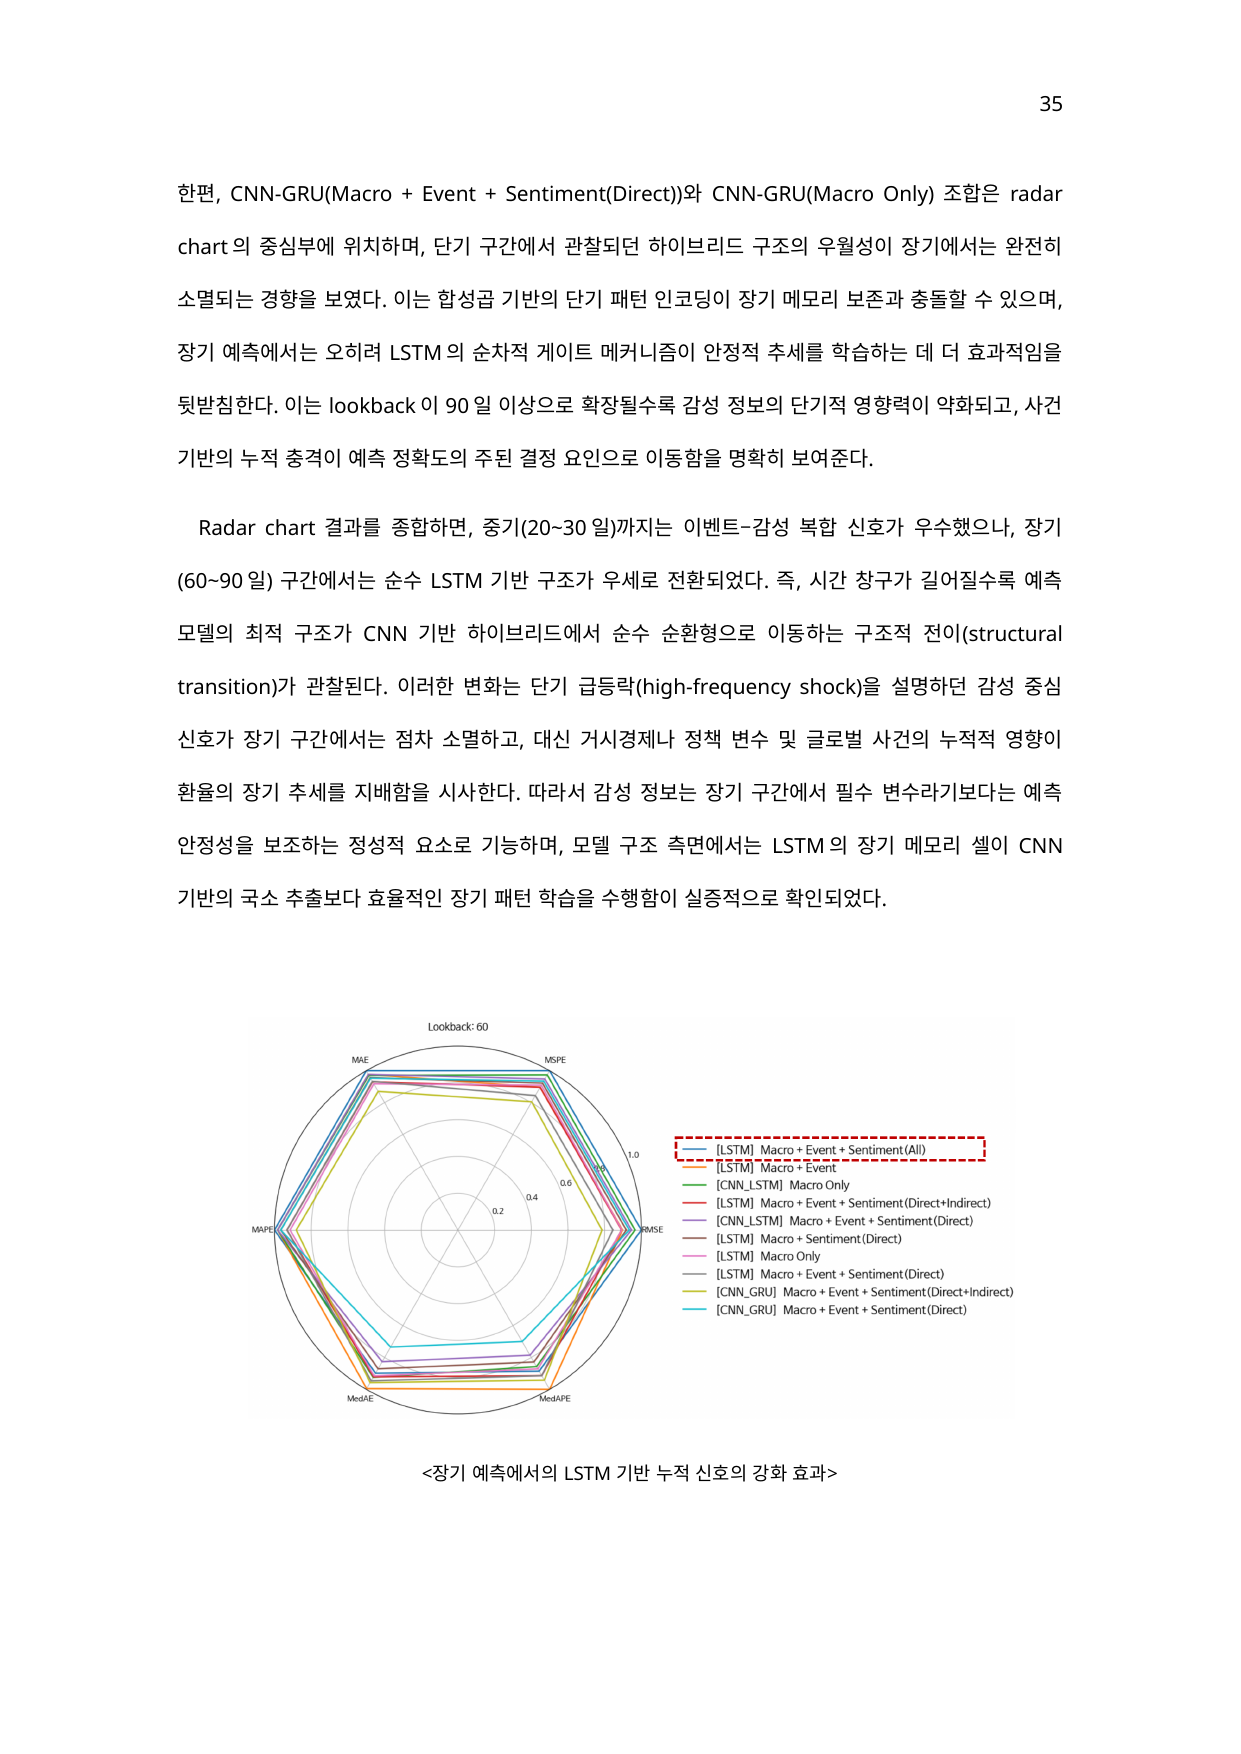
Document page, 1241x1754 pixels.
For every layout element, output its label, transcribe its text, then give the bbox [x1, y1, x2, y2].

text <장기 예측에서의 LSTM 기반 누적 신호의 강화 효과> [177, 1458, 1063, 1486]
picture [247, 1017, 1016, 1419]
text Radar chart 결과를 종합하면, 중기(20~30일)까지는 이벤트–감성 복합 신호가 우수했으나, 장기(60~90일) 구간에서는 순수 LSTM 기반 구조가 우세로 전환되었다. 즉, 시간 창구가 길어질수록 예측 모델의 최적 구조가 CNN 기반 하이브리드에서 순수 순환형으로 이동하는 구조적 전이(structural transition)가 관찰된다. 이러한 변화는 단기 급등락(high-frequency shock)을 설명하던 감성 중심 신호가 장기 구간에서는 점차 소멸하고, 대신 거시경제나 정책 변수 및 글로벌 사건의 누적적 영향이 환율의 장기 추세를 지배함을 시사한다. 따라서 감성 정보는 장기 구간에서 필수 변수라기보다는 예측 안정성을 보조하는 정성적 요소로 기능하며, 모델 구조 측면에서는 LSTM의 장기 메모리 셀이 CNN 기반의 국소 추출보다 효율적인 장기 패턴 학습을 수행함이 실증적으로 확인되었다. [177, 511, 1063, 912]
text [177, 177, 1063, 472]
